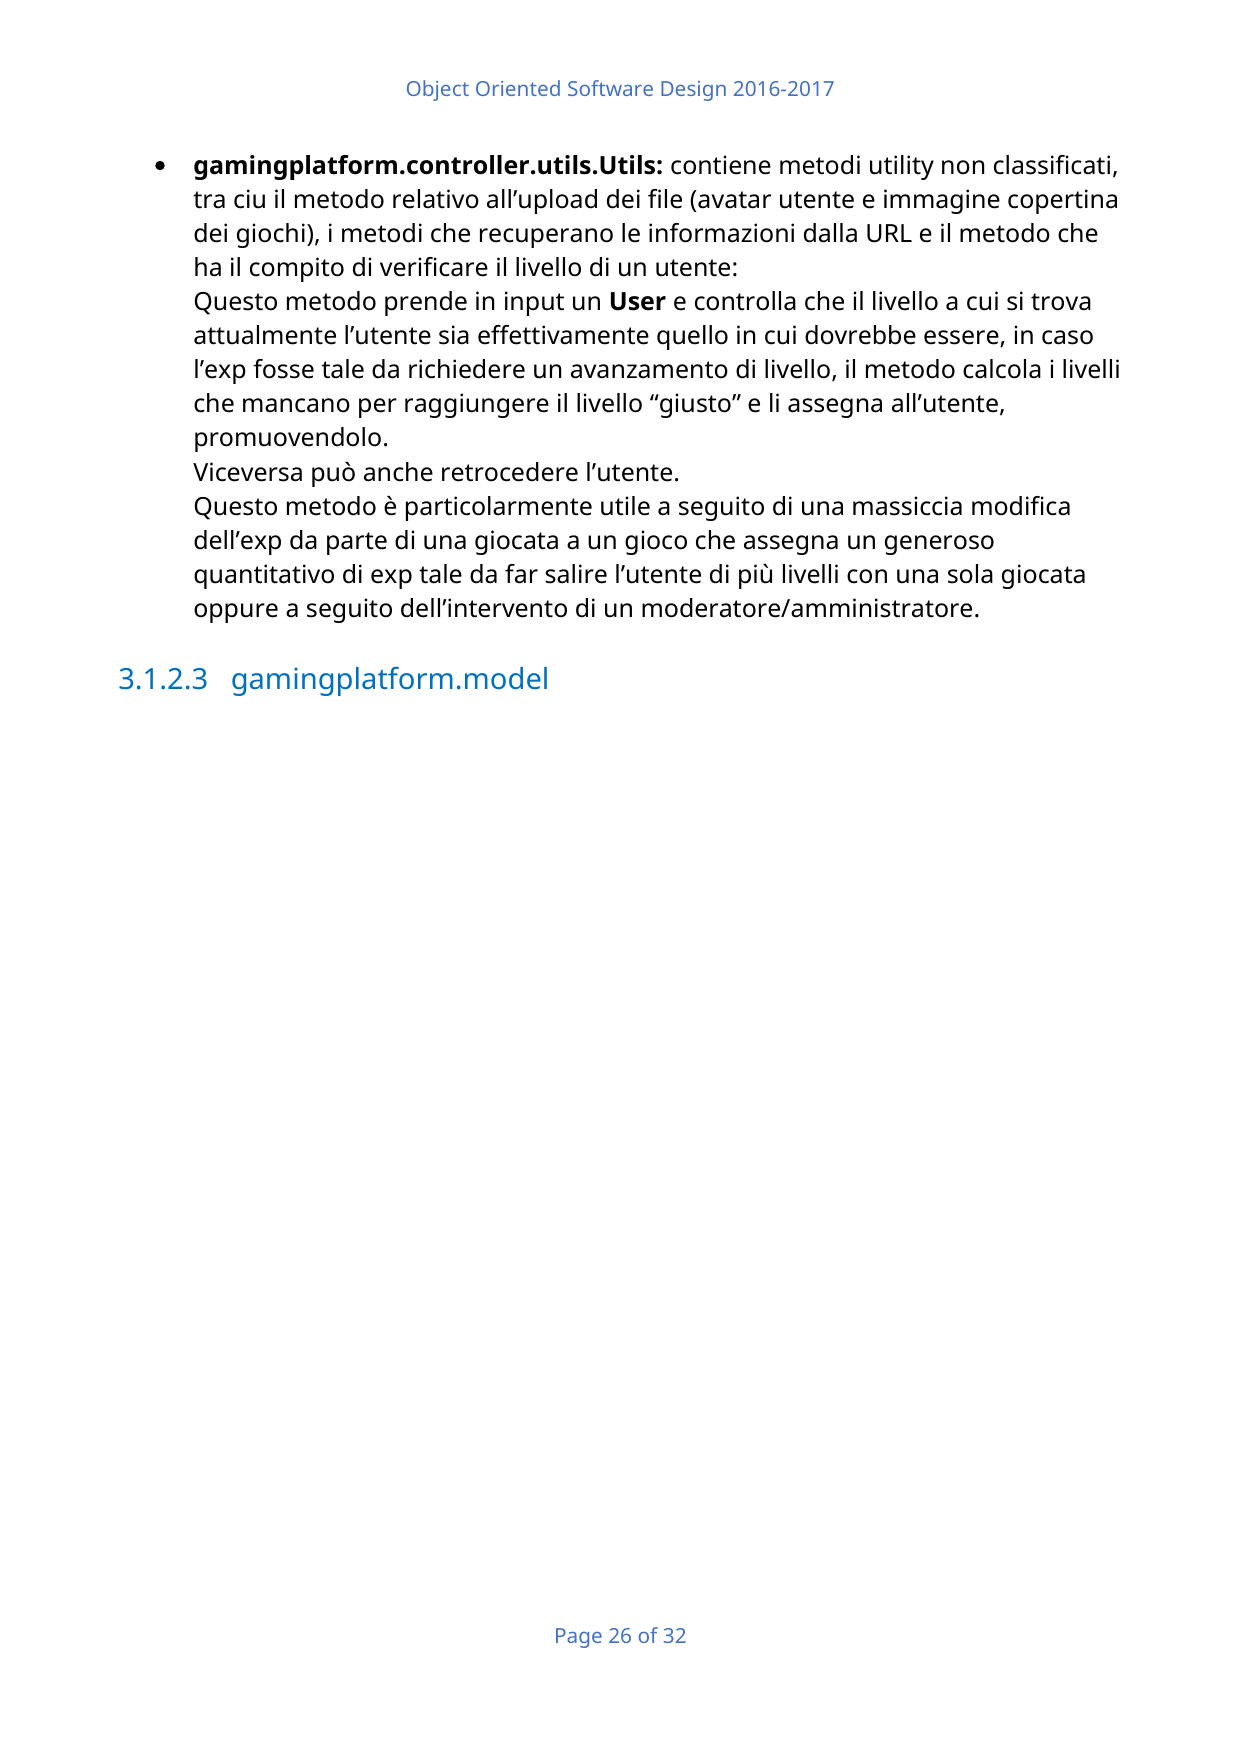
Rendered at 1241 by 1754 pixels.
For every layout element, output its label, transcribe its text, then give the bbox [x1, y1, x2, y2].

list Questo metodo prende in input un User e controlla che il livello a cui si trova attualmente l’utente sia effettivamente quello in cui dovrebbe essere, in caso l’exp fosse tale da richiedere un avanzamento di livello, il metodo calcola i livelli che mancano per raggiungere il livello “giusto” e li assegna all’utente, promuovendolo. [193, 284, 1122, 454]
list Questo metodo è particolarmente utile a seguito di una massiccia modifica dell’exp da parte di una giocata a un gioco che assegna un generoso quantitativo di exp tale da far salire l’utente di più livelli con una sola giocata oppure a seguito dell’intervento di un moderatore/amministratore. [193, 488, 1122, 624]
list Viceversa può anche retrocedere l’utente. [193, 454, 1122, 488]
list gamingplatform.controller.utils.Utils: contiene metodi utility non classificati, tra ciu il metodo relativo all’upload dei file (avatar utente e immagine copertina dei giochi), i metodi che recuperano le informazioni dalla URL e il metodo che ha il compito di verificare il livello di un utente: [156, 148, 1122, 284]
subtitle gamingplatform.model [118, 658, 1122, 698]
